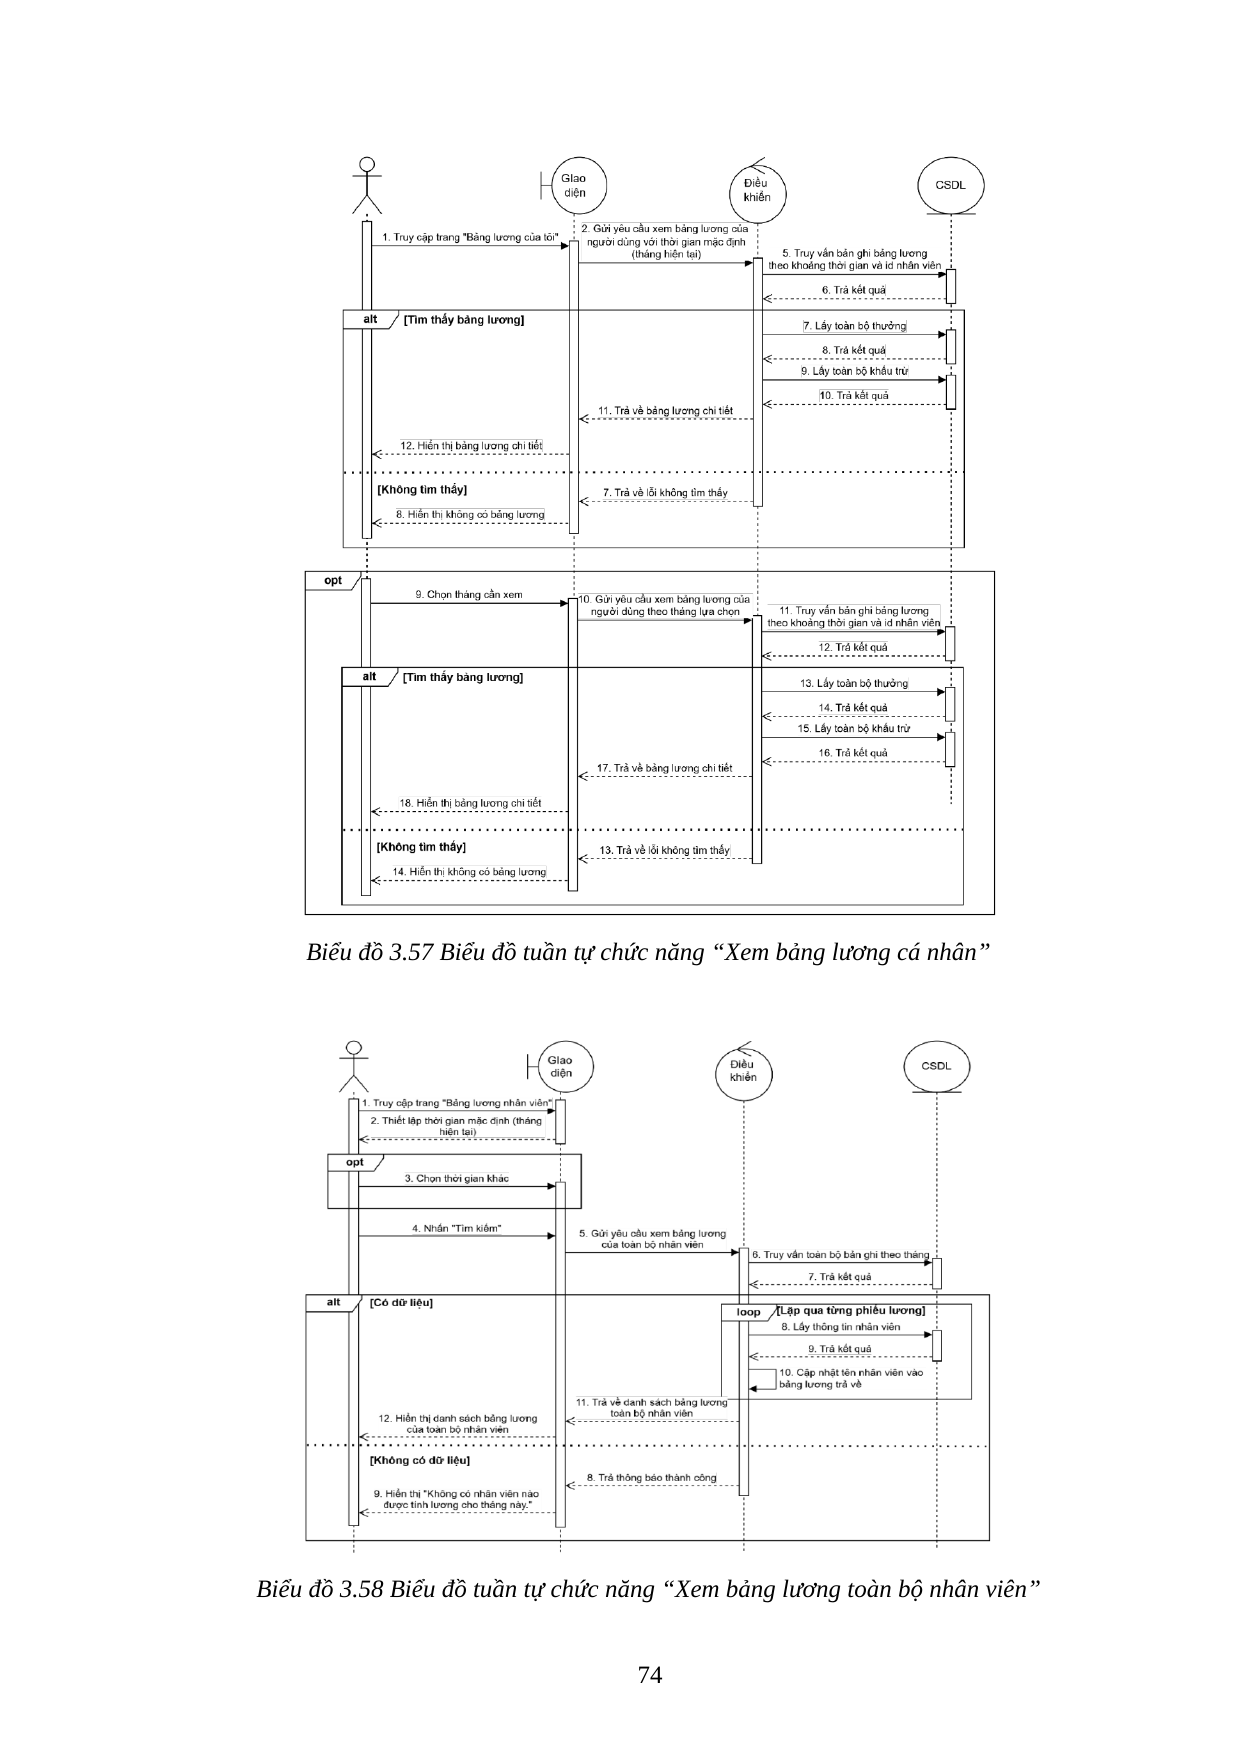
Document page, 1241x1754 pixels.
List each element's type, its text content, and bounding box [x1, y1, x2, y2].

text Biểu đồ . Biểu đồ tuần tự chức năng “Xem bảng lương toàn bộ nhân viên” [177, 1574, 1122, 1603]
picture [295, 147, 1005, 925]
text Biểu đồ . Biểu đồ tuần tự chức năng “Xem bảng lương cá nhân” [177, 937, 1122, 966]
picture [296, 1032, 1003, 1562]
